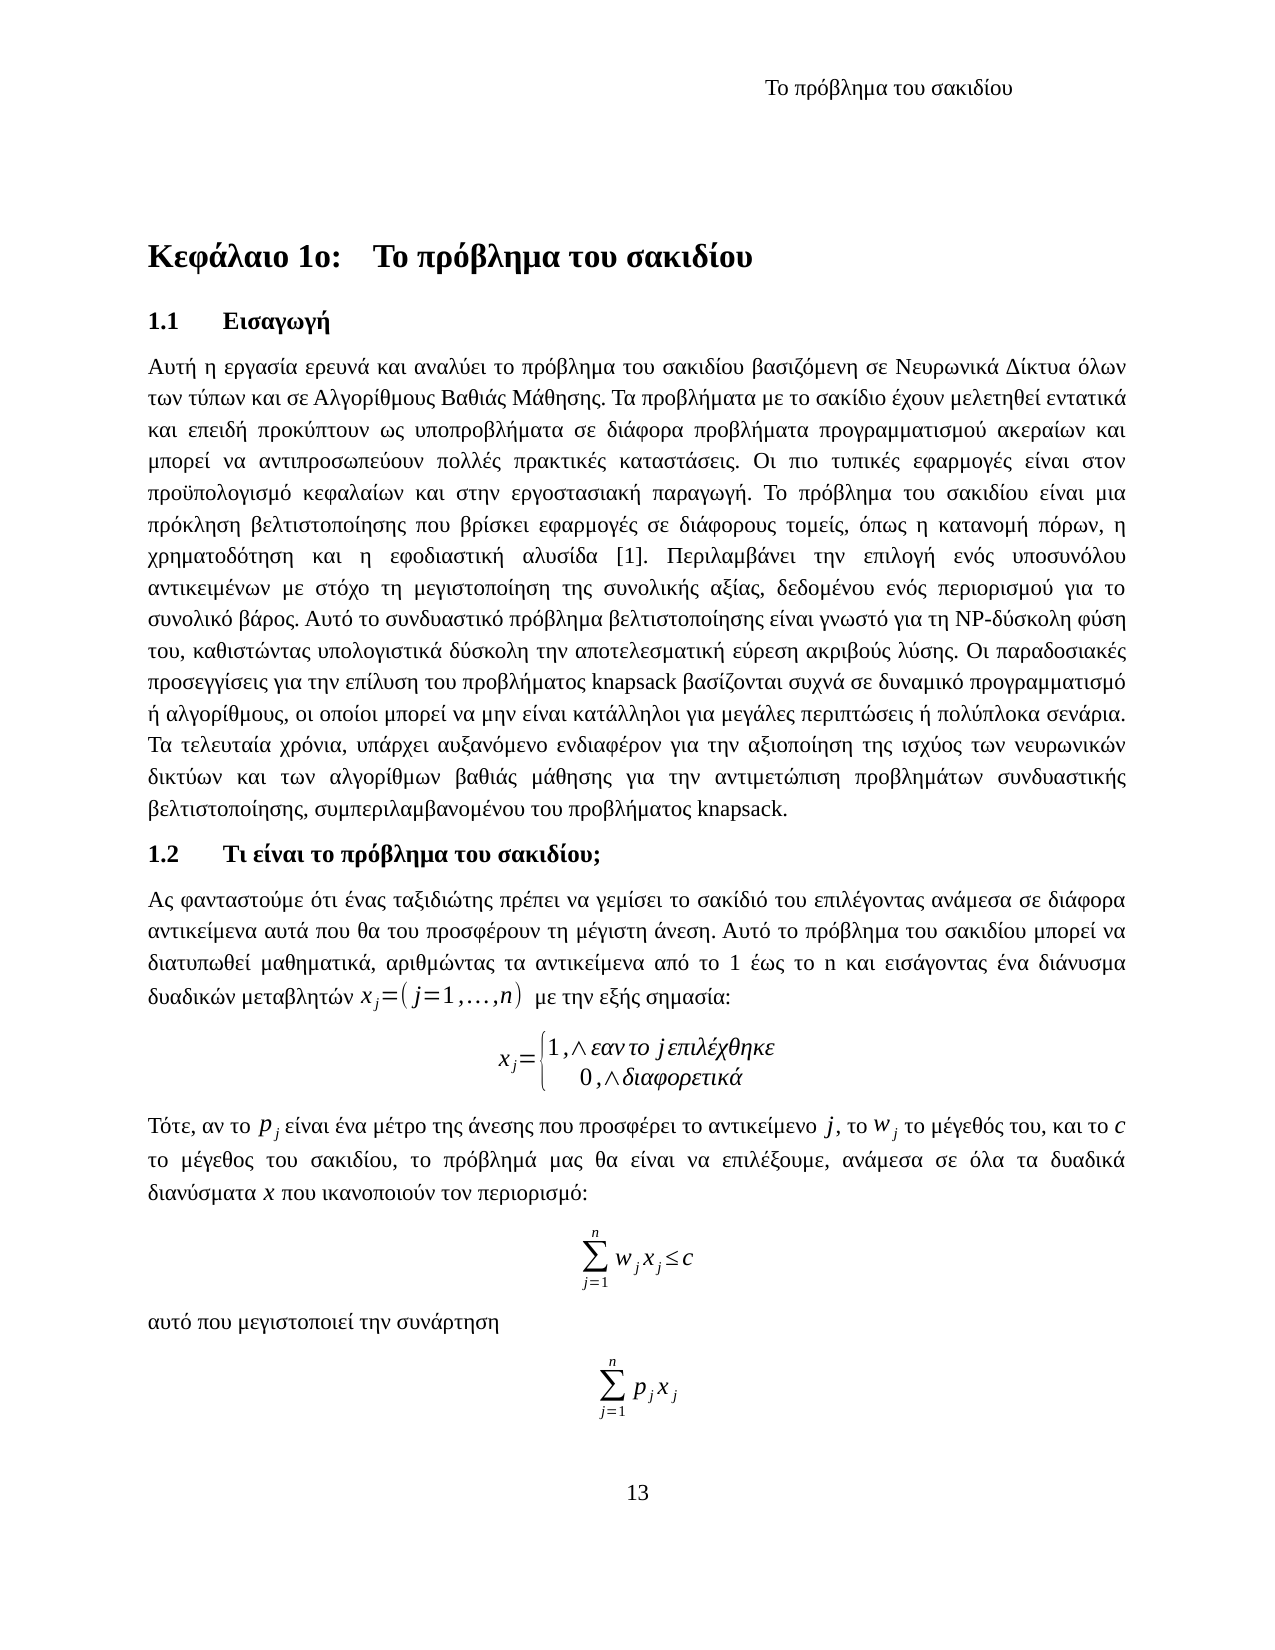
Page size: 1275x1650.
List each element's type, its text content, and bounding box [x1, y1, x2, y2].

text Τότε, αν το είναι ένα μέτρο της άνεσης που προσφέρει το αντικείμενο , το το μέγεθός του, και το το μέγεθος του σακιδίου, το πρόβλημά μας θα είναι να επιλέξουμε, ανάμεσα σε όλα τα δυαδικά διανύσματα που ικανοποιούν τον περιορισμό: [148, 1110, 1127, 1206]
subtitle Εισαγωγή [148, 306, 1127, 334]
text Αυτή η εργασία ερευνά και αναλύει το πρόβλημα του σακιδίου βασιζόμενη σε Νευρωνικά Δίκτυα όλων των τύπων και σε Αλγορίθμους Βαθιάς Μάθησης. Τα προβλήματα με το σακίδιο έχουν μελετηθεί εντατικά και επειδή προκύπτουν ως υποπροβλήματα σε διάφορα προβλήματα προγραμματισμού ακεραίων και μπορεί να αντιπροσωπεύουν πολλές πρακτικές καταστάσεις. Οι πιο τυπικές εφαρμογές είναι στον προϋπολογισμό κεφαλαίων και στην εργοστασιακή παραγωγή. Το πρόβλημα του σακιδίου είναι μια πρόκληση βελτιστοποίησης που βρίσκει εφαρμογές σε διάφορους τομείς, όπως η κατανομή πόρων, η χρηματοδότηση και η εφοδιαστική αλυσίδα [1]. Περιλαμβάνει την επιλογή ενός υποσυνόλου αντικειμένων με στόχο τη μεγιστοποίηση της συνολικής αξίας, δεδομένου ενός περιορισμού για το συνολικό βάρος. Αυτό το συνδυαστικό πρόβλημα βελτιστοποίησης είναι γνωστό για τη NP-δύσκολη φύση του, καθιστώντας υπολογιστικά δύσκολη την αποτελεσματική εύρεση ακριβούς λύσης. Οι παραδοσιακές προσεγγίσεις για την επίλυση του προβλήματος knapsack βασίζονται συχνά σε δυναμικό προγραμματισμό ή αλγορίθμους, οι οποίοι μπορεί να μην είναι κατάλληλοι για μεγάλες περιπτώσεις ή πολύπλοκα σενάρια. Τα τελευταία χρόνια, υπάρχει αυξανόμενο ενδιαφέρον για την αξιοποίηση της ισχύος των νευρωνικών δικτύων και των αλγορίθμων βαθιάς μάθησης για την αντιμετώπιση προβλημάτων συνδυαστικής βελτιστοποίησης, συμπεριλαμβανομένου του προβλήματος knapsack. [148, 353, 1127, 821]
subtitle Τι είναι το πρόβλημα του σακιδίου; [148, 839, 1127, 867]
text Ας φανταστούμε ότι ένας ταξιδιώτης πρέπει να γεμίσει το σακίδιό του επιλέγοντας ανάμεσα σε διάφορα αντικείμενα αυτά που θα του προσφέρουν τη μέγιστη άνεση. Αυτό το πρόβλημα του σακιδίου μπορεί να διατυπωθεί μαθηματικά, αριθμώντας τα αντικείμενα από το 1 έως το n και εισάγοντας ένα διάνυσμα δυαδικών μεταβλητών με την εξής σημασία: [148, 886, 1127, 1012]
text αυτό που μεγιστοποιεί την συνάρτηση [148, 1308, 1127, 1335]
subtitle Το πρόβλημα του σακιδίου [148, 236, 1127, 274]
